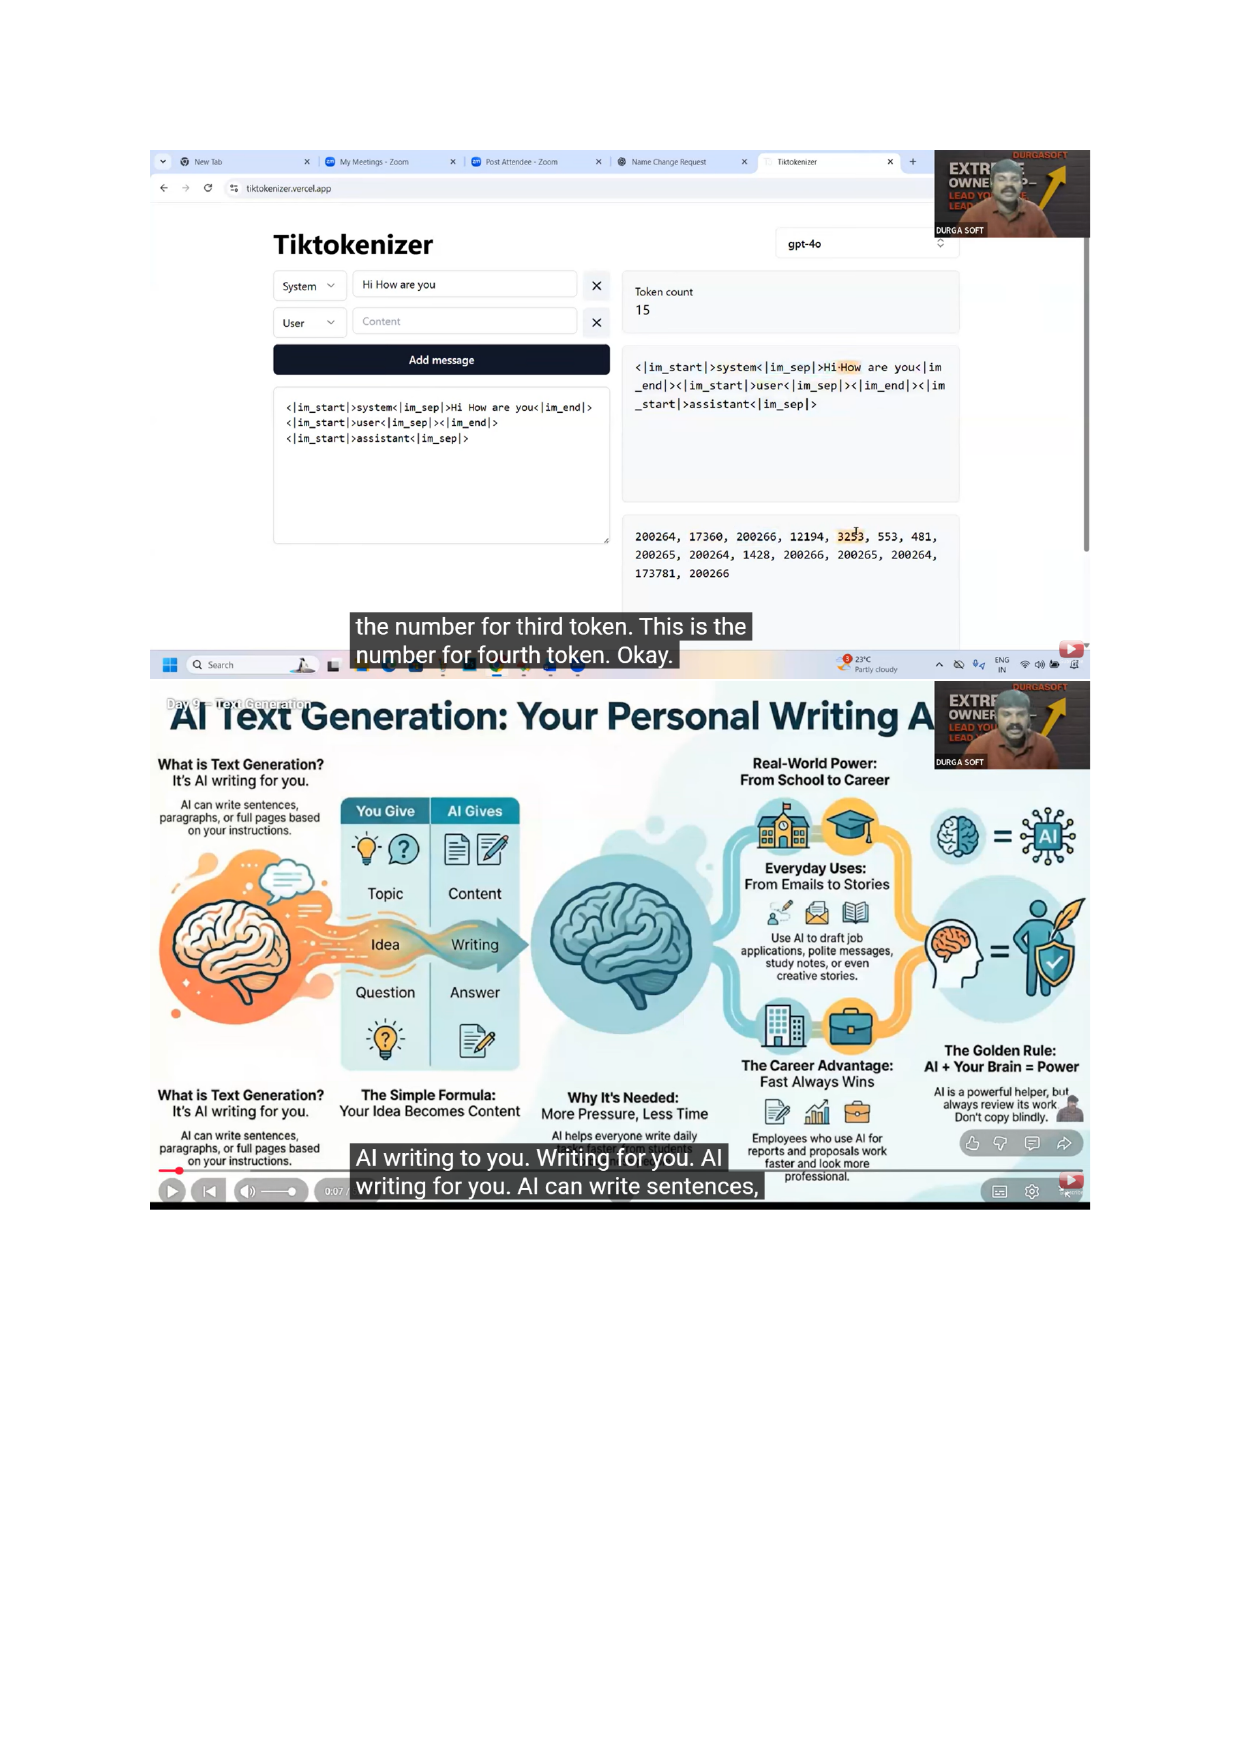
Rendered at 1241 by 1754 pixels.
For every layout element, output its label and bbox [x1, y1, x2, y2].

picture [150, 150, 1091, 679]
picture [150, 681, 1091, 1210]
